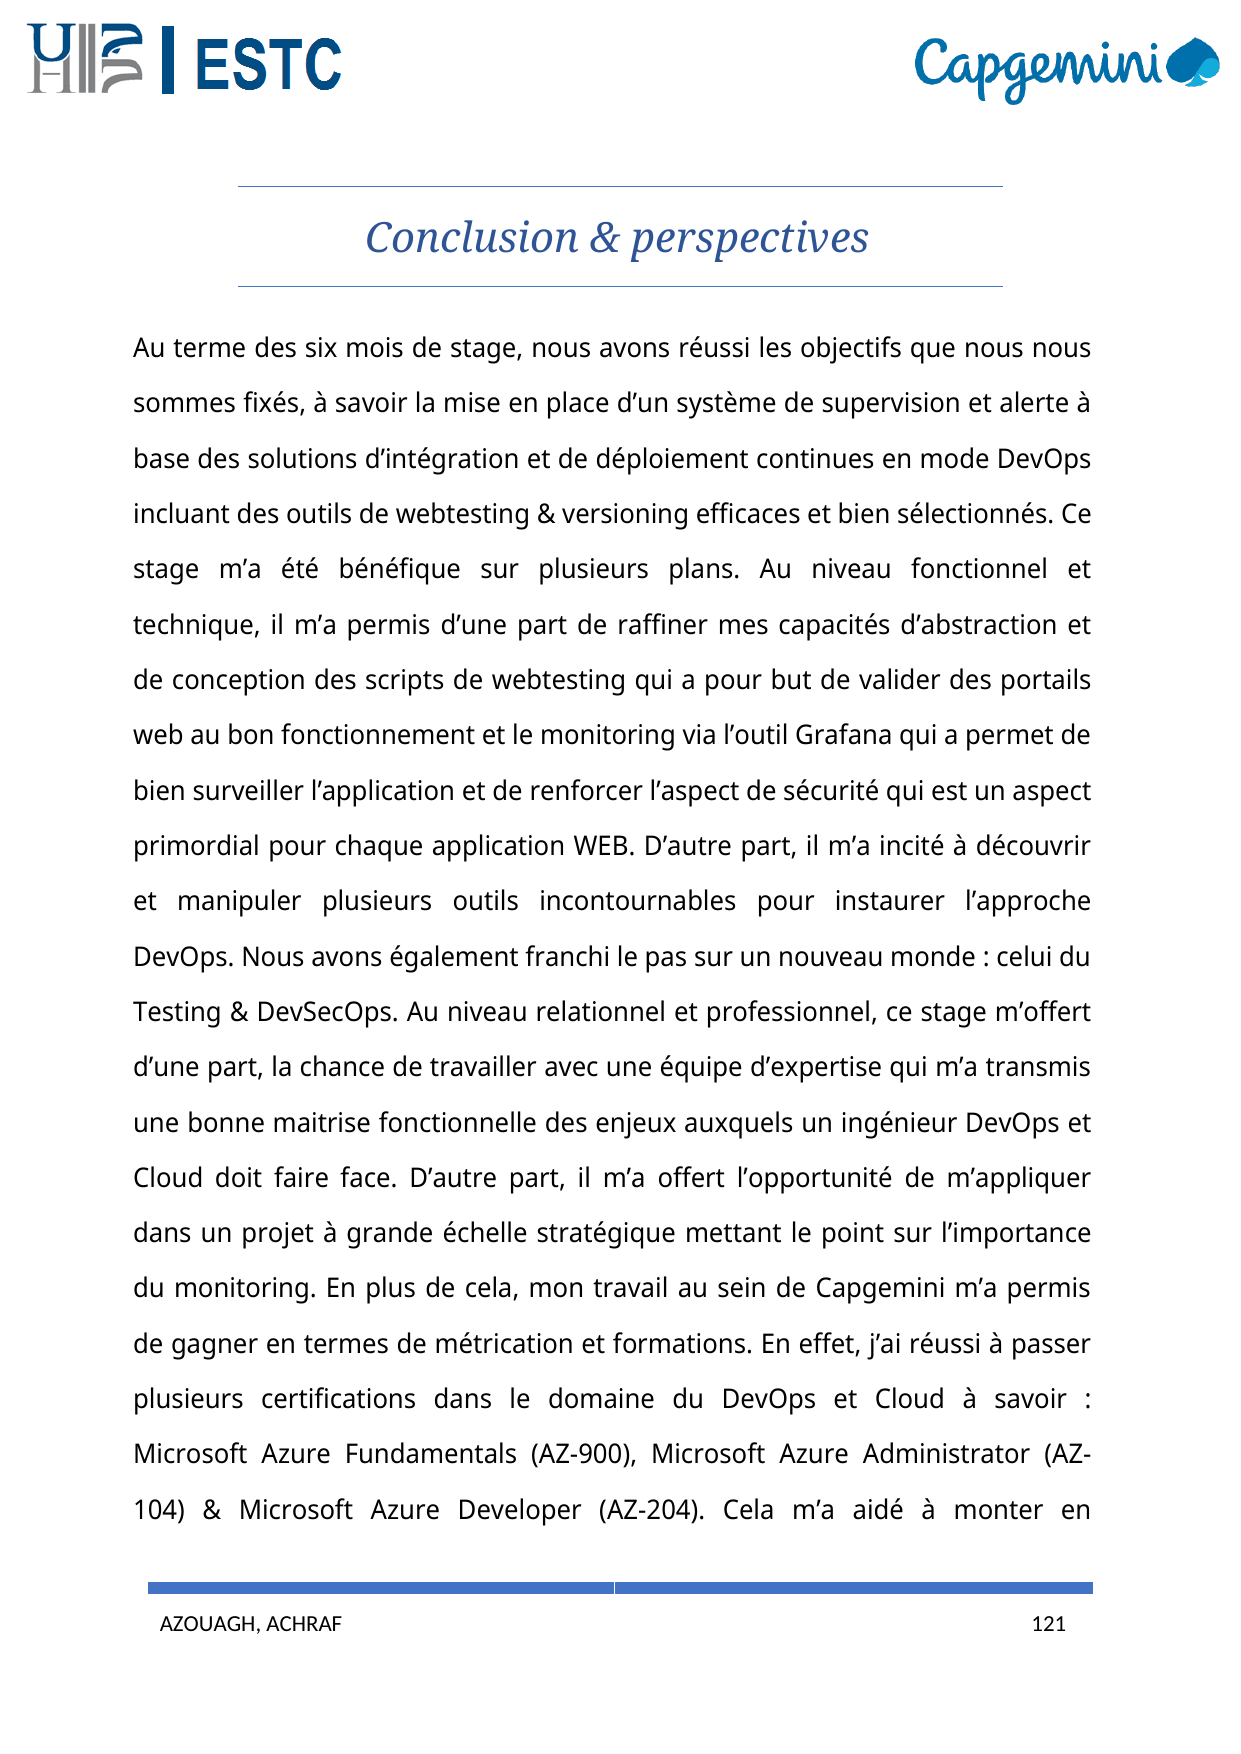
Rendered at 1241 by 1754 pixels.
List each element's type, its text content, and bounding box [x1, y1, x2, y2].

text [133, 329, 1093, 1527]
subtitle Conclusion & perspectives [238, 187, 1003, 286]
picture [21, 16, 351, 112]
picture [915, 37, 1221, 105]
